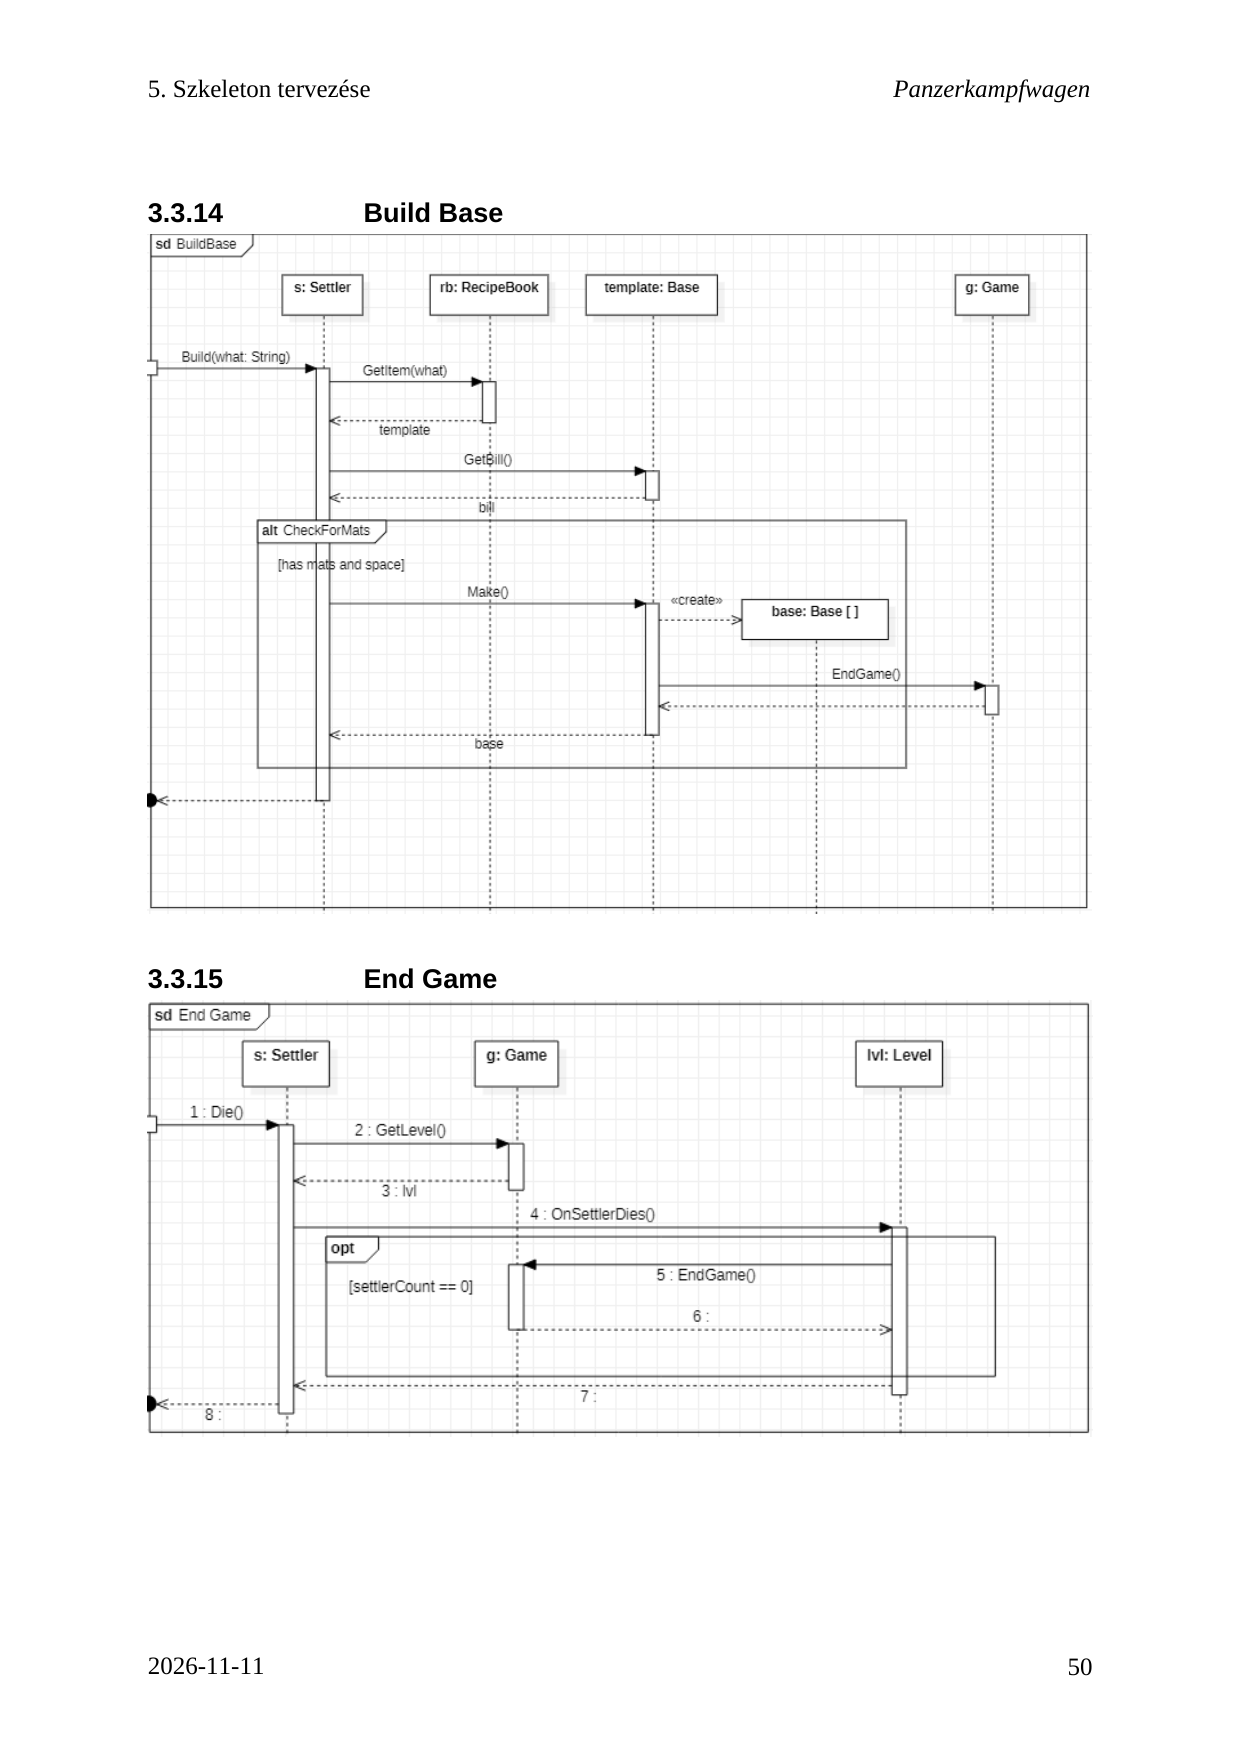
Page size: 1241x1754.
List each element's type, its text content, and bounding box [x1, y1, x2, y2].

picture [147, 234, 1092, 914]
picture [147, 1000, 1093, 1437]
subtitle End Game [148, 963, 1093, 994]
subtitle Build Base [148, 197, 1093, 228]
